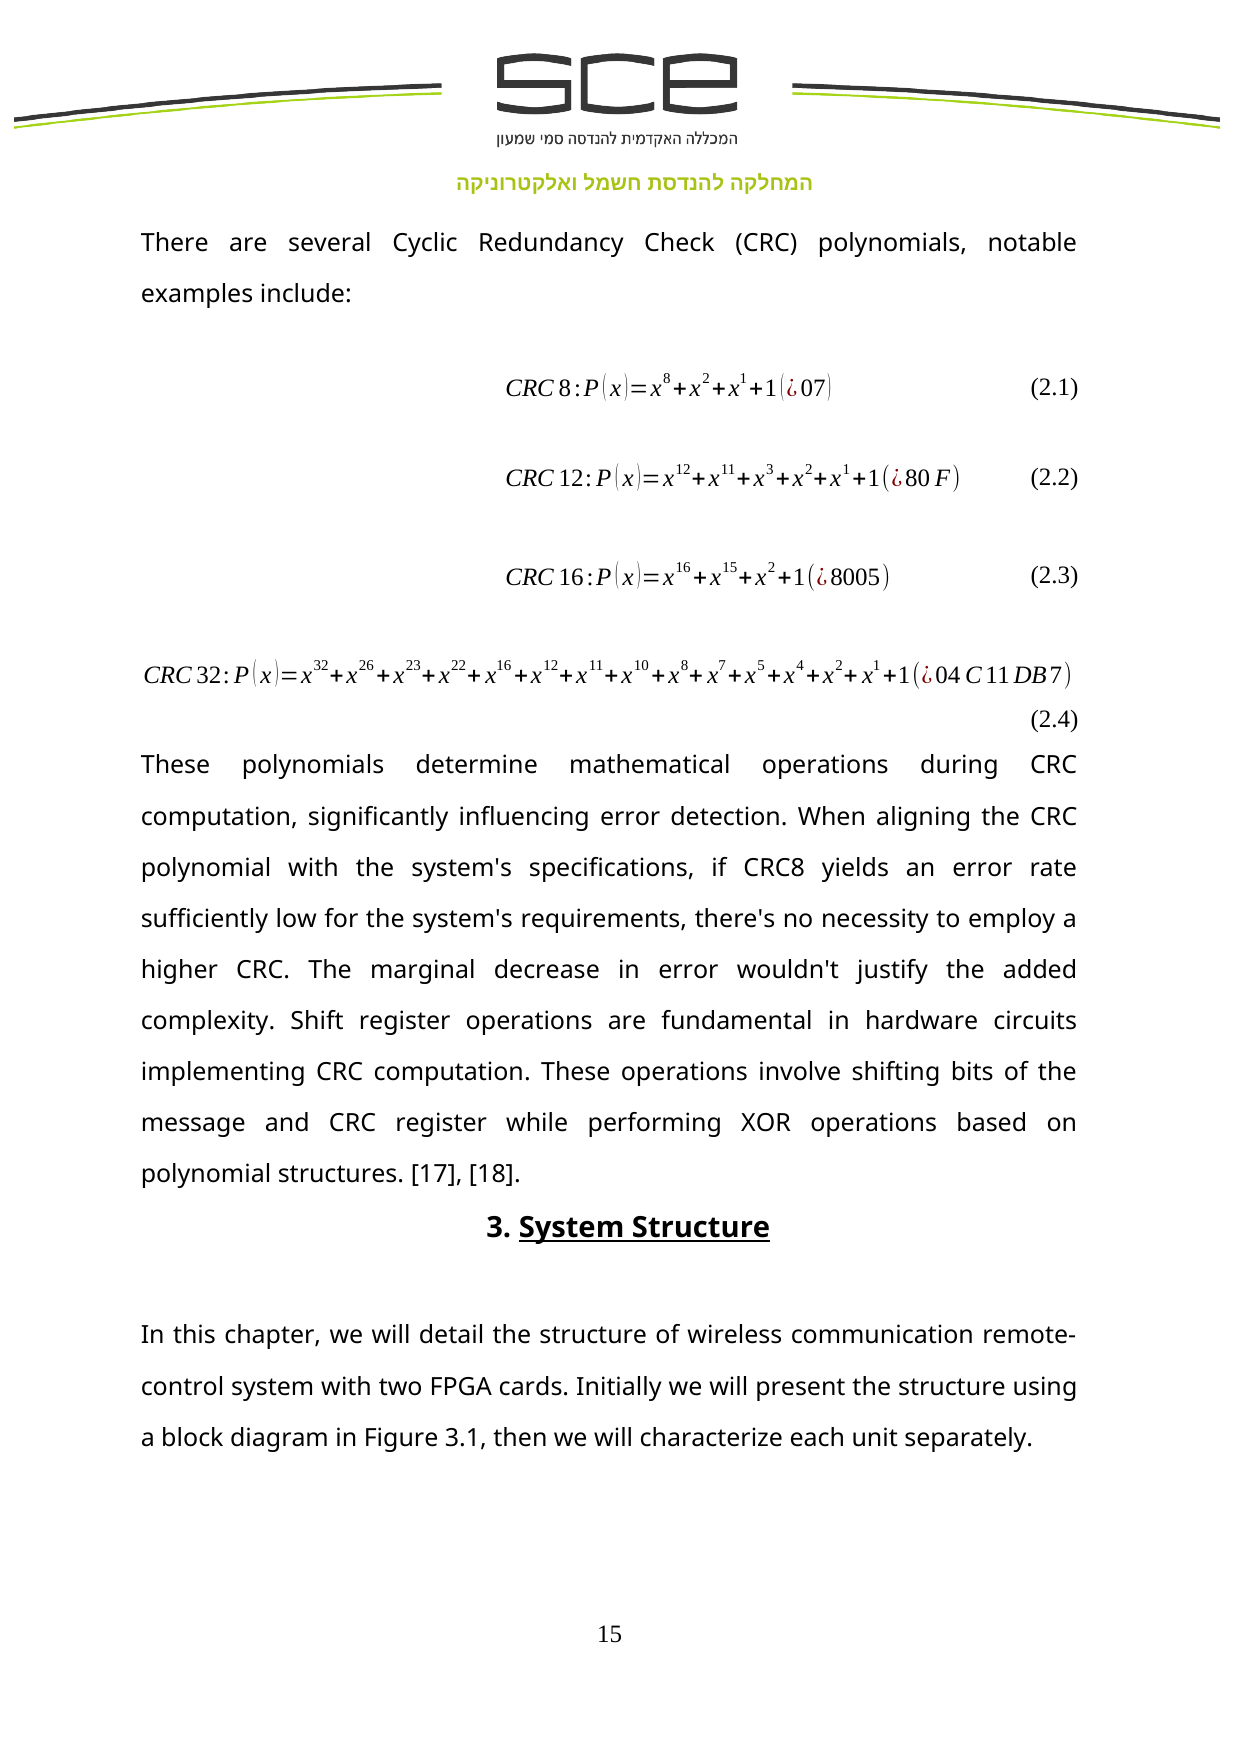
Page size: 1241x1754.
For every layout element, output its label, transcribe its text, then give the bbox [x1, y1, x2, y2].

text There are several Cyclic Redundancy Check (CRC) polynomials, notable examples include: [141, 225, 1078, 310]
text (2.4) [141, 657, 1078, 733]
text These polynomials determine mathematical operations during CRC computation, significantly influencing error detection. When aligning the CRC polynomial with the system's specifications, if CRC8 yields an error rate sufficiently low for the system's requirements, there's no necessity to employ a higher CRC. The marginal decrease in error wouldn't justify the added complexity. Shift register operations are fundamental in hardware circuits implementing CRC computation. These operations involve shifting bits of the message and CRC register while performing XOR operations based on polynomial structures. [17], [18]. [141, 747, 1078, 1189]
text (2.3) [141, 558, 1078, 591]
text (2.2) [141, 460, 1078, 493]
text In this chapter, we will detail the structure of wireless communication remote-control system with two FPGA cards. Initially we will present the structure using a block diagram in Figure 3.1, then we will characterize each unit separately. [141, 1317, 1078, 1453]
list System Structure [178, 1207, 1078, 1246]
text (2.1) [141, 370, 1078, 403]
picture [14, 0, 1221, 191]
